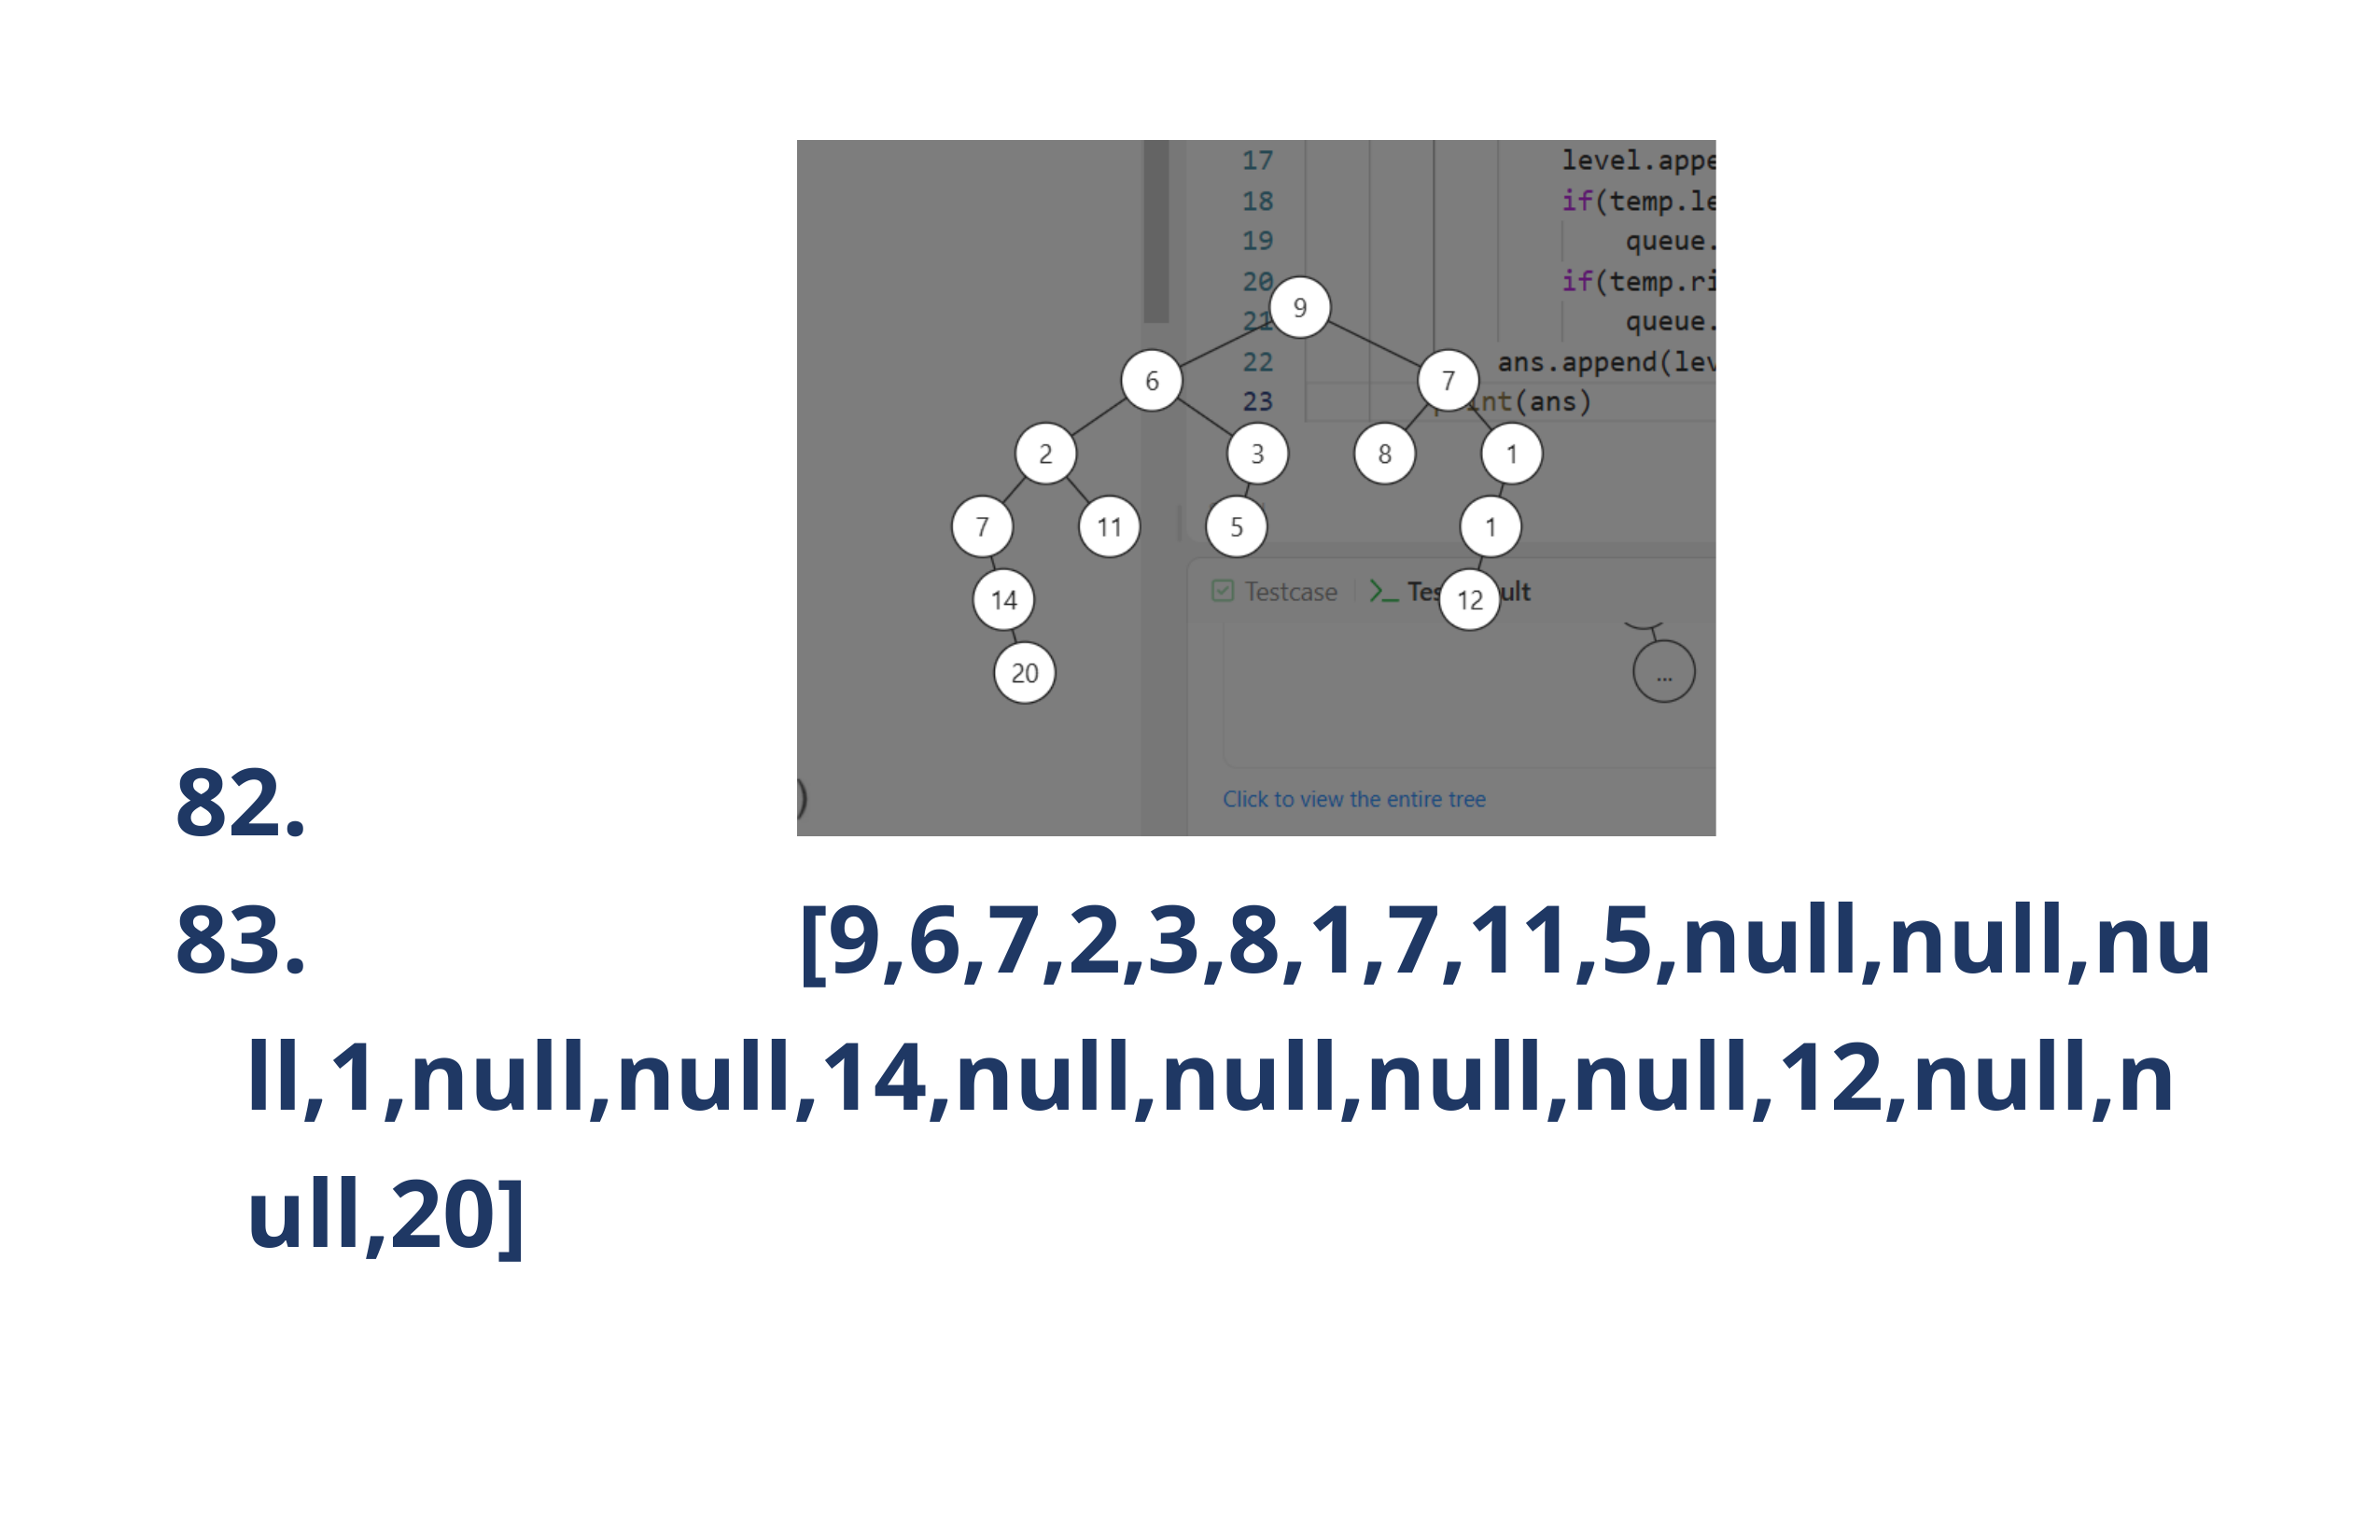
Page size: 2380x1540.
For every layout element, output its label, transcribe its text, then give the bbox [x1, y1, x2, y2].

list [9,6,7,2,3,8,1,7,11,5,null,null,null,1,null,null,14,null,null,null,null,12,null,null,20] [175, 874, 2240, 1275]
picture [797, 140, 1716, 836]
